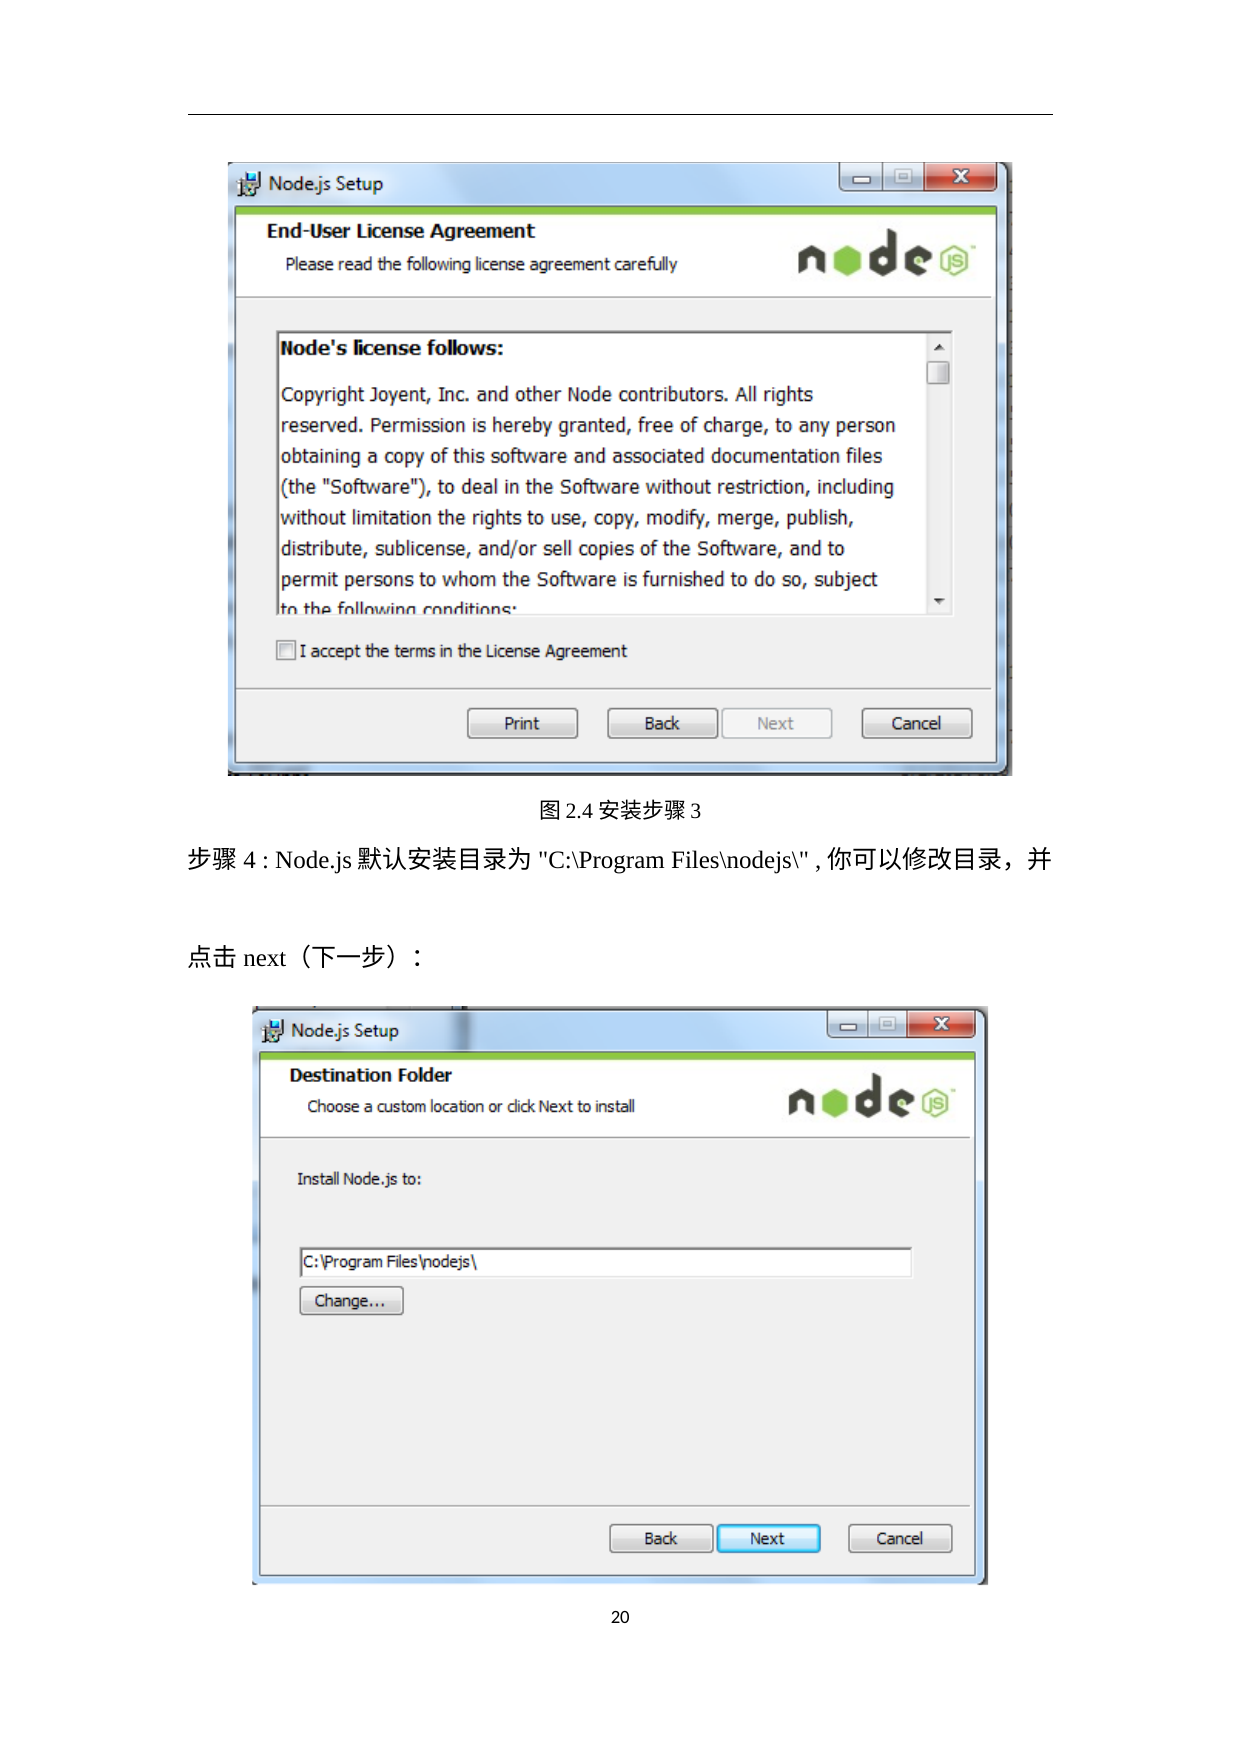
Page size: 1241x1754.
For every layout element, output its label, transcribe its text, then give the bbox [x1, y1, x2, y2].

picture [227, 162, 1013, 776]
text 图2.4 安装步骤3 [187, 793, 1053, 825]
text 步骤 4 : Node.js默认安装目录为 "C:\Program Files\nodejs\" , 你可以修改目录，并点击 next（下一步）： [187, 825, 1053, 988]
picture [252, 1006, 989, 1588]
